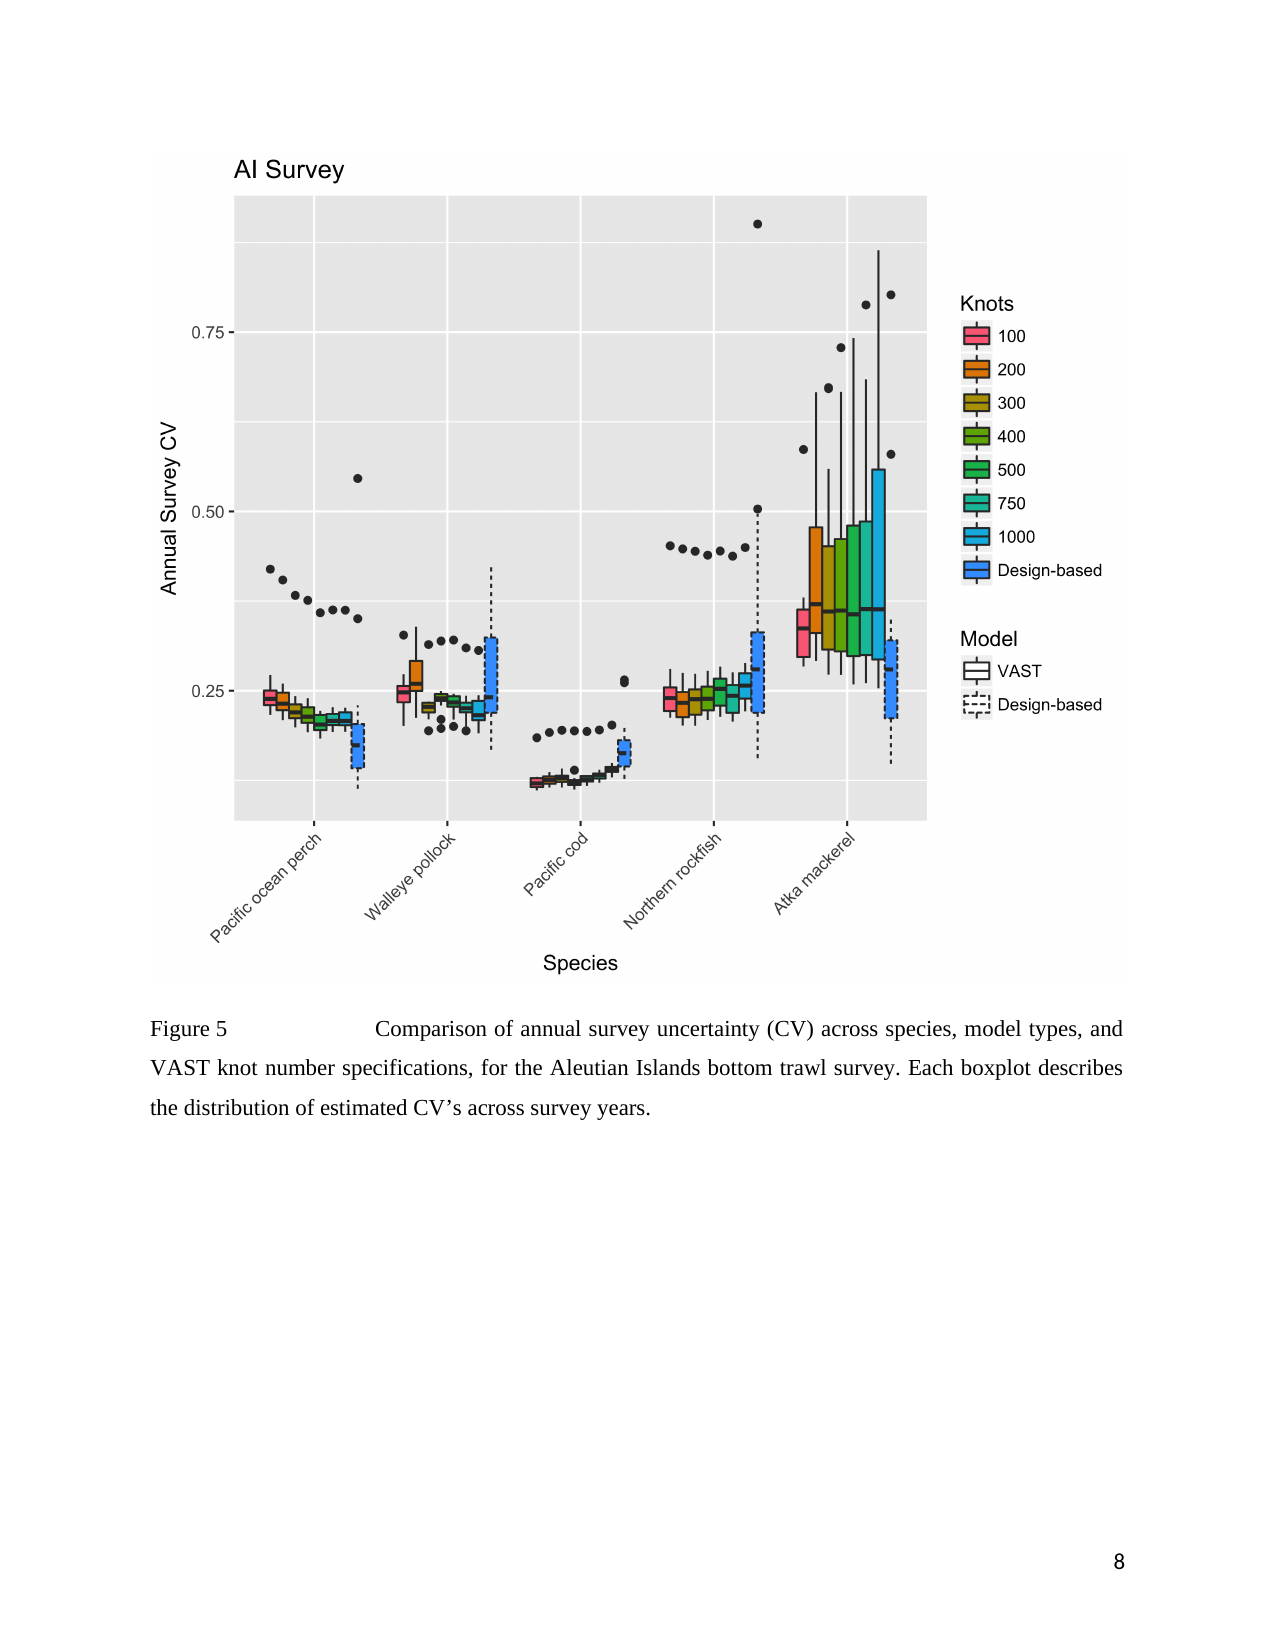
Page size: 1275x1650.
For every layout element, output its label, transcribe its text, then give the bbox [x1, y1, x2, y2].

text Figure 5 Comparison of annual survey uncertainty (CV) across species, model types, and VAST knot number specifications, for the Aleutian Islands bottom trawl survey. Each boxplot describes the distribution of estimated CV’s across survey years. [150, 1015, 1125, 1120]
picture [150, 150, 1124, 985]
